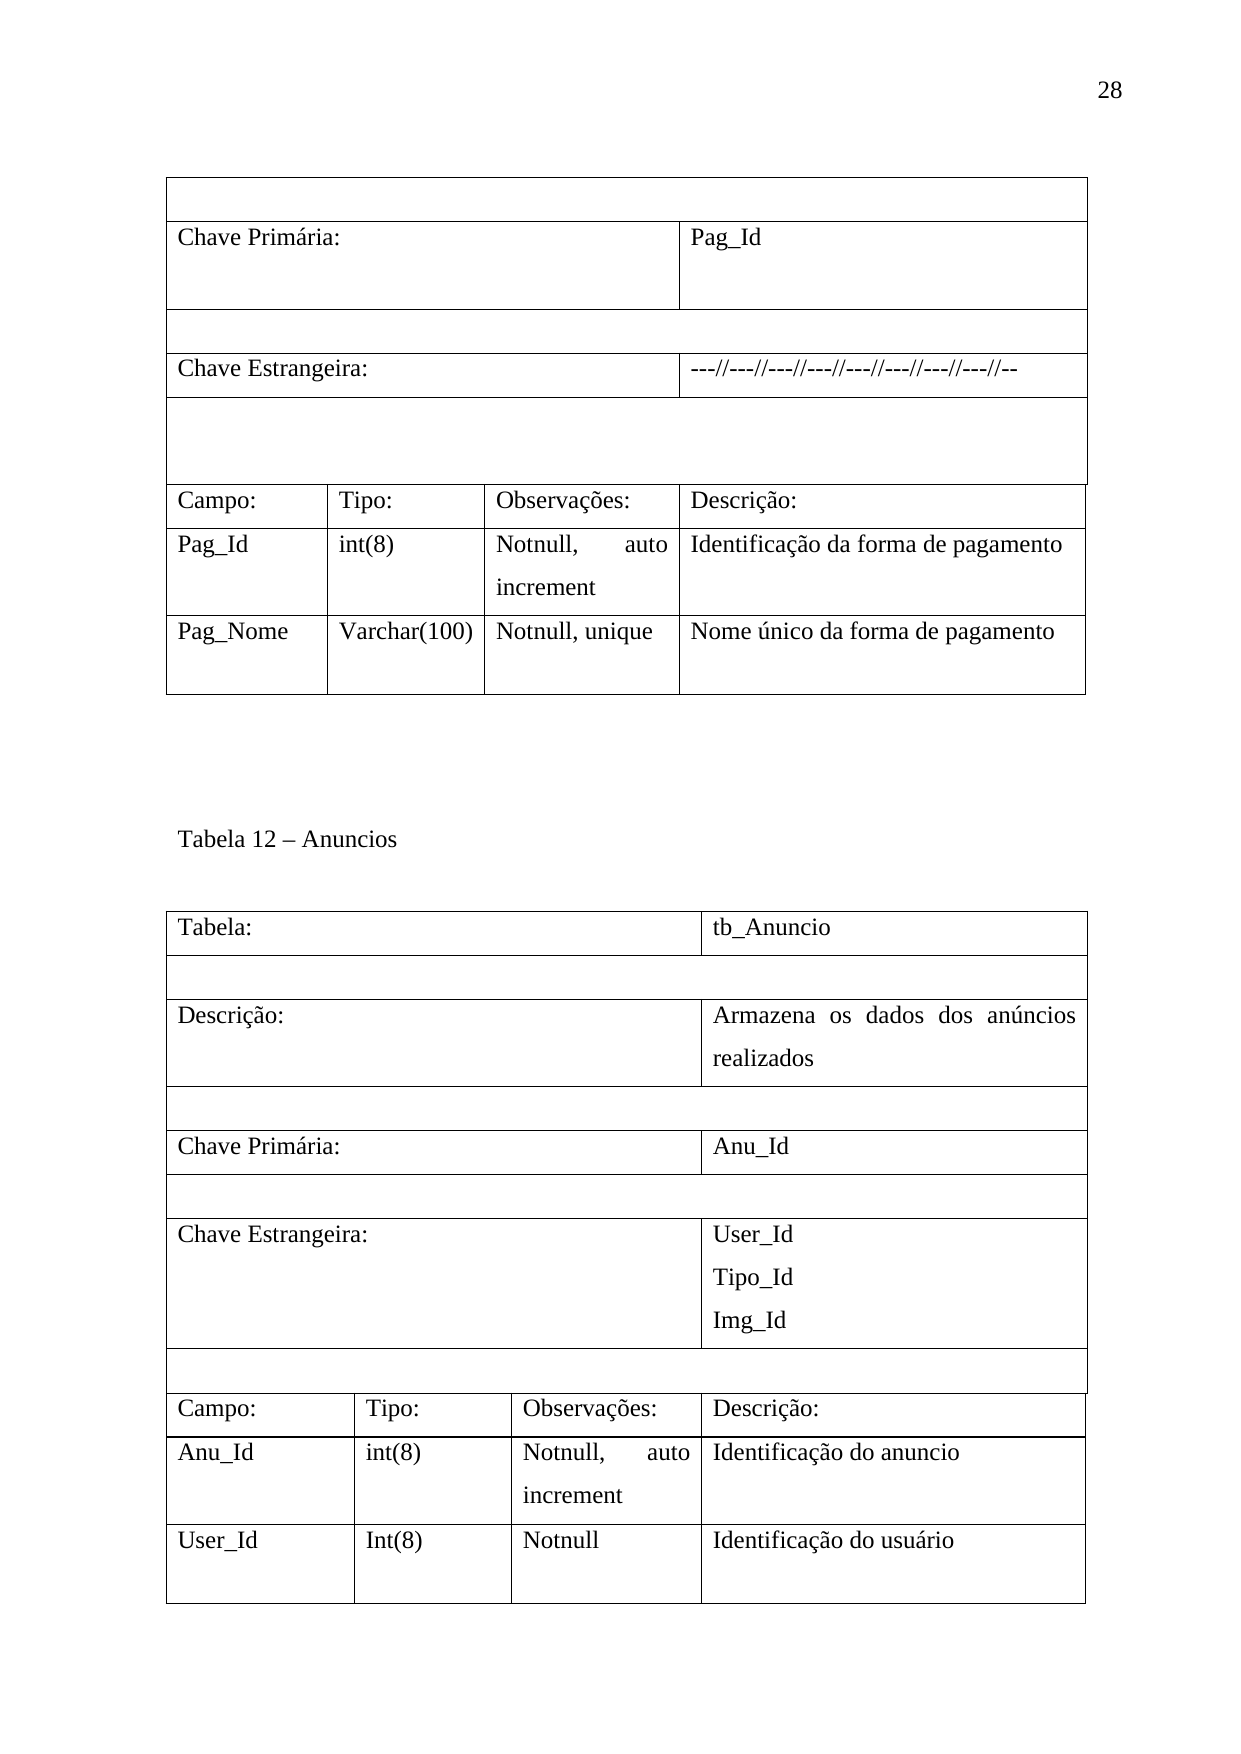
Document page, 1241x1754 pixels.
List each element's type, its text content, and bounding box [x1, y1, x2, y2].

table_cell Chave Primária: [167, 222, 679, 308]
table_cell Notnull, auto increment [512, 1438, 701, 1524]
table_cell Descrição: [167, 1000, 701, 1086]
table_cell Identificação da forma de pagamento [680, 529, 1085, 615]
table_header Tabela: [167, 912, 701, 954]
table_cell int(8) [328, 529, 484, 615]
table_cell [167, 1087, 1087, 1130]
table_cell Anu_Id [702, 1131, 1087, 1174]
table_cell Int(8) [355, 1525, 511, 1602]
text Tabela 12 – Anuncios [177, 824, 1122, 853]
table_cell Identificação do anuncio [702, 1438, 1085, 1524]
table_cell [167, 956, 1087, 999]
table_cell Notnull, auto increment [485, 529, 679, 615]
table_cell [167, 1349, 1087, 1392]
table_cell Anu_Id [167, 1438, 354, 1524]
table_cell [167, 178, 1087, 221]
table_cell Tipo: [355, 1394, 511, 1436]
table_cell [167, 1175, 1087, 1218]
table_cell Campo: [167, 1394, 354, 1436]
table_cell Chave Primária: [167, 1131, 701, 1174]
table_cell Pag_Id [167, 529, 327, 615]
table_cell Nome único da forma de pagamento [680, 616, 1085, 694]
table_cell User_Id Tipo_Id Img_Id [702, 1219, 1087, 1348]
table_cell Pag_Id [680, 222, 1087, 308]
table_cell ---//---//---//---//---//---//---//---//-- [680, 354, 1087, 397]
table_cell Armazena os dados dos anúncios realizados [702, 1000, 1087, 1086]
table_cell Tipo: [328, 485, 484, 528]
table_cell Notnull [512, 1525, 701, 1602]
table_cell Chave Estrangeira: [167, 1219, 701, 1348]
table_cell [167, 398, 1087, 484]
table_cell Varchar(100) [328, 616, 484, 694]
table_header tb_Anuncio [702, 912, 1087, 954]
table_cell Identificação do usuário [702, 1525, 1085, 1602]
table_cell Descrição: [680, 485, 1085, 528]
table_cell Observações: [512, 1394, 701, 1436]
table_cell Observações: [485, 485, 679, 528]
table_cell Pag_Nome [167, 616, 327, 694]
table_cell Campo: [167, 485, 327, 528]
table_cell User_Id [167, 1525, 354, 1602]
table_cell Chave Estrangeira: [167, 354, 679, 397]
table_cell Descrição: [702, 1394, 1085, 1436]
table_cell Notnull, unique [485, 616, 679, 694]
table_cell int(8) [355, 1438, 511, 1524]
table_cell [167, 310, 1087, 352]
